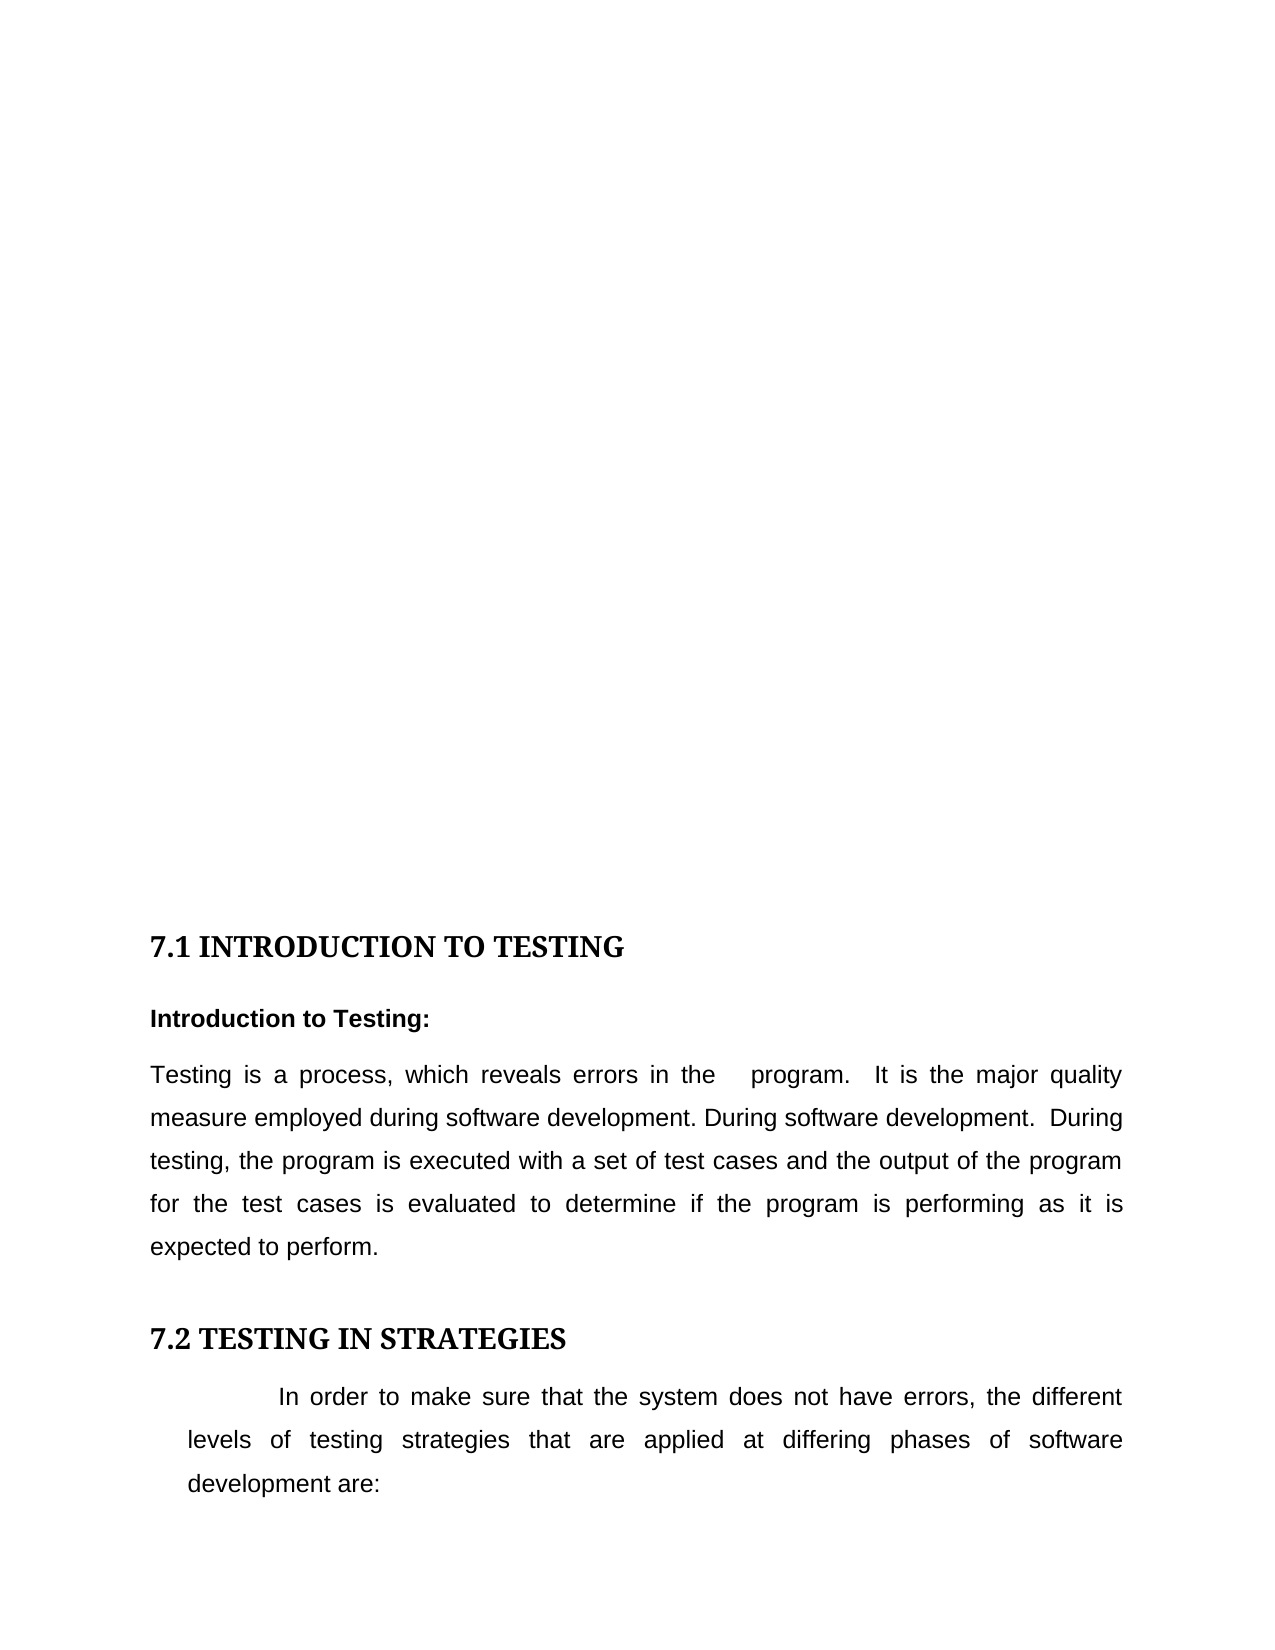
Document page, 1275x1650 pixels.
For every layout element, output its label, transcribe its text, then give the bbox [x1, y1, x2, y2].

text Introduction to Testing: [150, 1004, 1125, 1033]
text In order to make sure that the system does not have errors, the different levels of testing strategies that are applied at differing phases of software development are: [187, 1382, 1125, 1497]
text 7.1 INTRODUCTION TO TESTING [150, 926, 1125, 966]
text Testing is a process, which reveals errors in the program. It is the major quality measure employed during software development. During software development. During testing, the program is executed with a set of test cases and the output of the program for the test cases is evaluated to determine if the program is performing as it is expected to perform. [150, 1060, 1125, 1261]
text 7.2 TESTING IN STRATEGIES [150, 1319, 1125, 1358]
